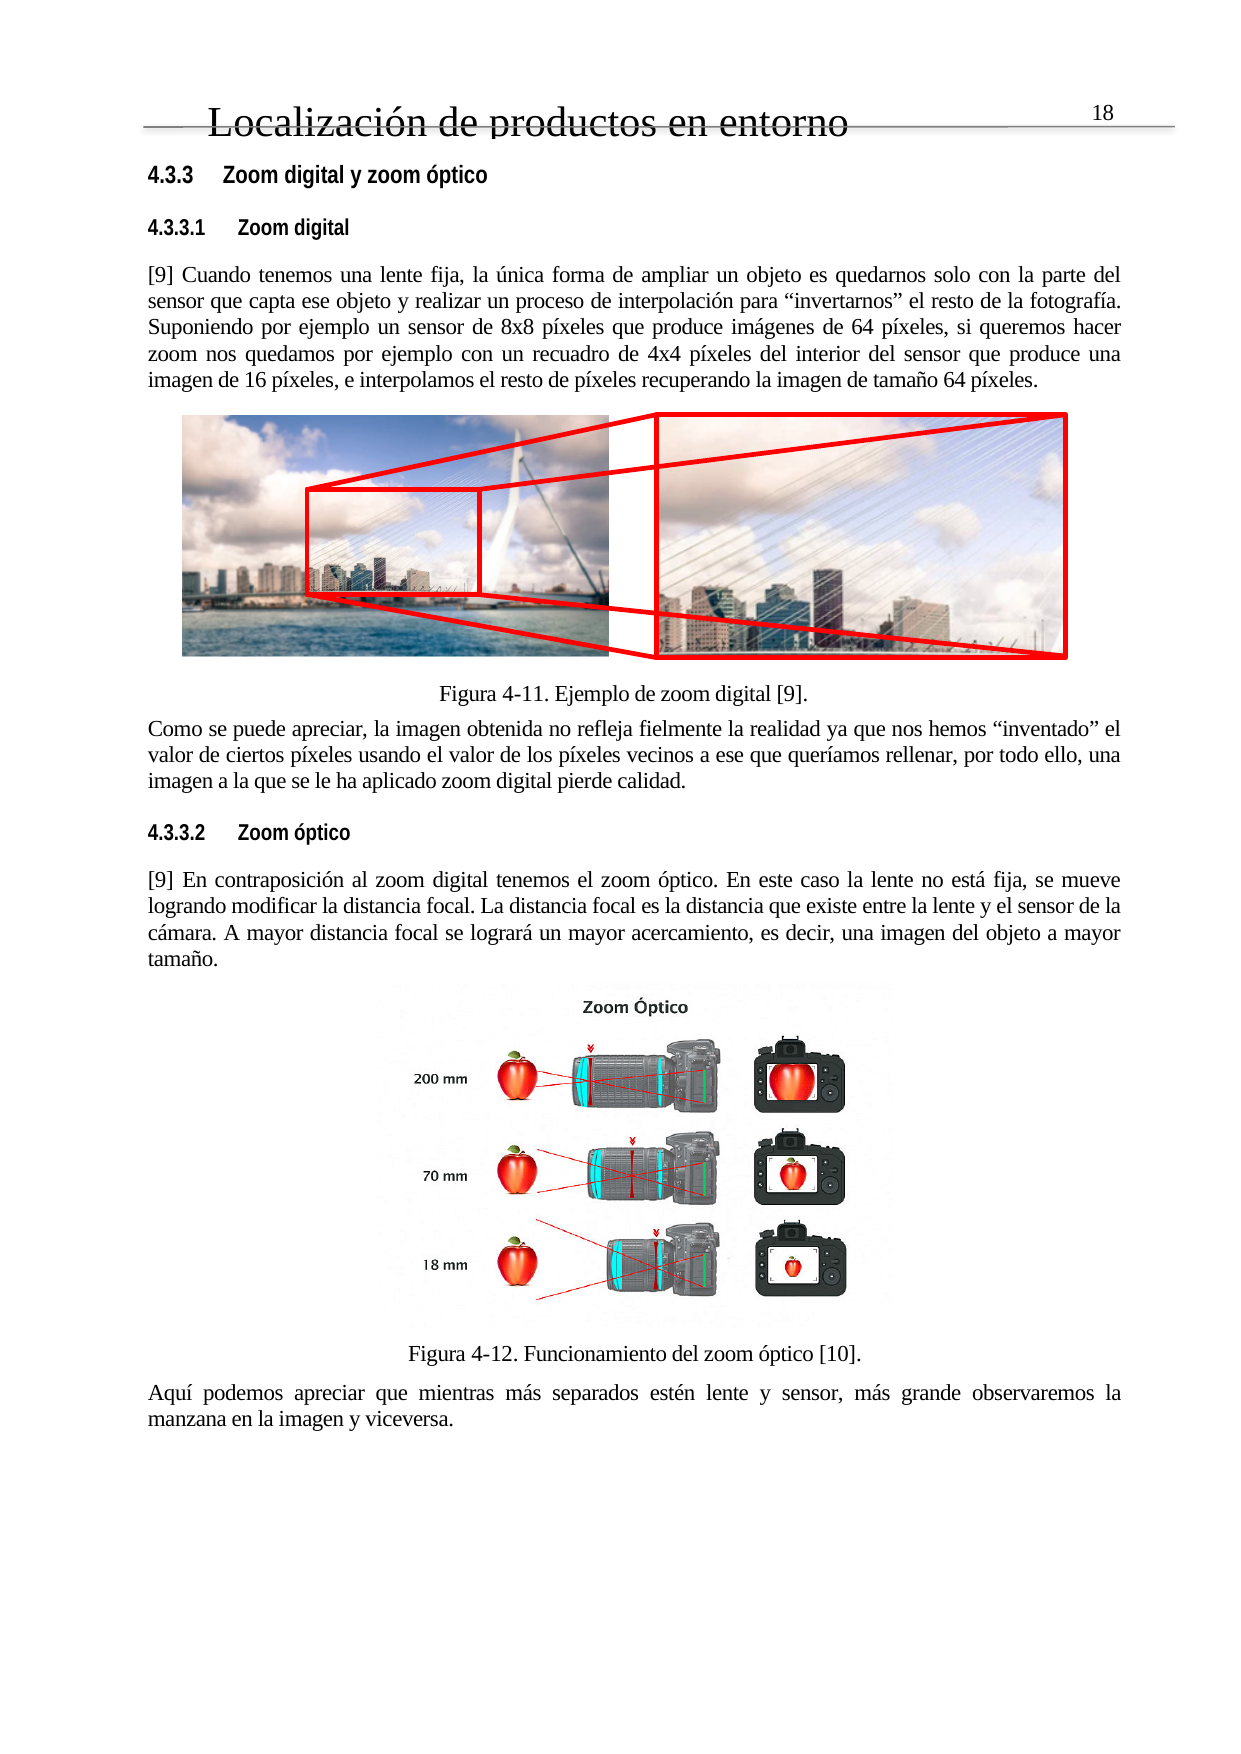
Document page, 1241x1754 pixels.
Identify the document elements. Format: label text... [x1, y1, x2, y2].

text En contraposición al zoom digital tenemos el zoom óptico. En este caso la lente no está fija, se mueve logrando modificar la distancia focal. La distancia focal es la distancia que existe entre la lente y el sensor de la cámara. A mayor distancia focal se logrará un mayor acercamiento, es decir, una imagen del objeto a mayor tamaño. [148, 866, 1122, 971]
text Aquí podemos apreciar que mientras más separados estén lente y sensor, más grande observaremos la manzana en la imagen y viceversa. [148, 1379, 1122, 1431]
picture [659, 417, 1021, 463]
subtitle Zoom digital y zoom óptico [148, 160, 1122, 188]
picture [181, 414, 610, 657]
picture [659, 616, 1022, 655]
text Cuando tenemos una lente fija, la única forma de ampliar un objeto es quedarnos solo con la parte del sensor que capta ese objeto y realizar un proceso de interpolación para “invertarnos” el resto de la fotografía. Suponiendo por ejemplo un sensor de 8x8 píxeles que produce imágenes de 64 píxeles, si queremos hacer zoom nos quedamos por ejemplo con un recuadro de 4x4 píxeles del interior del sensor que produce una imagen de 16 píxeles, e interpolamos el resto de píxeles recuperando la imagen de tamaño 64 píxeles. [148, 261, 1122, 392]
picture [341, 597, 610, 646]
picture [335, 428, 610, 487]
picture [309, 492, 477, 592]
subtitle Zoom digital [148, 213, 1122, 240]
text Figura -. Funcionamiento del zoom óptico . [148, 1340, 1122, 1366]
picture [482, 476, 610, 605]
picture [377, 983, 893, 1328]
picture [659, 418, 1063, 653]
subtitle Zoom óptico [148, 819, 1122, 845]
